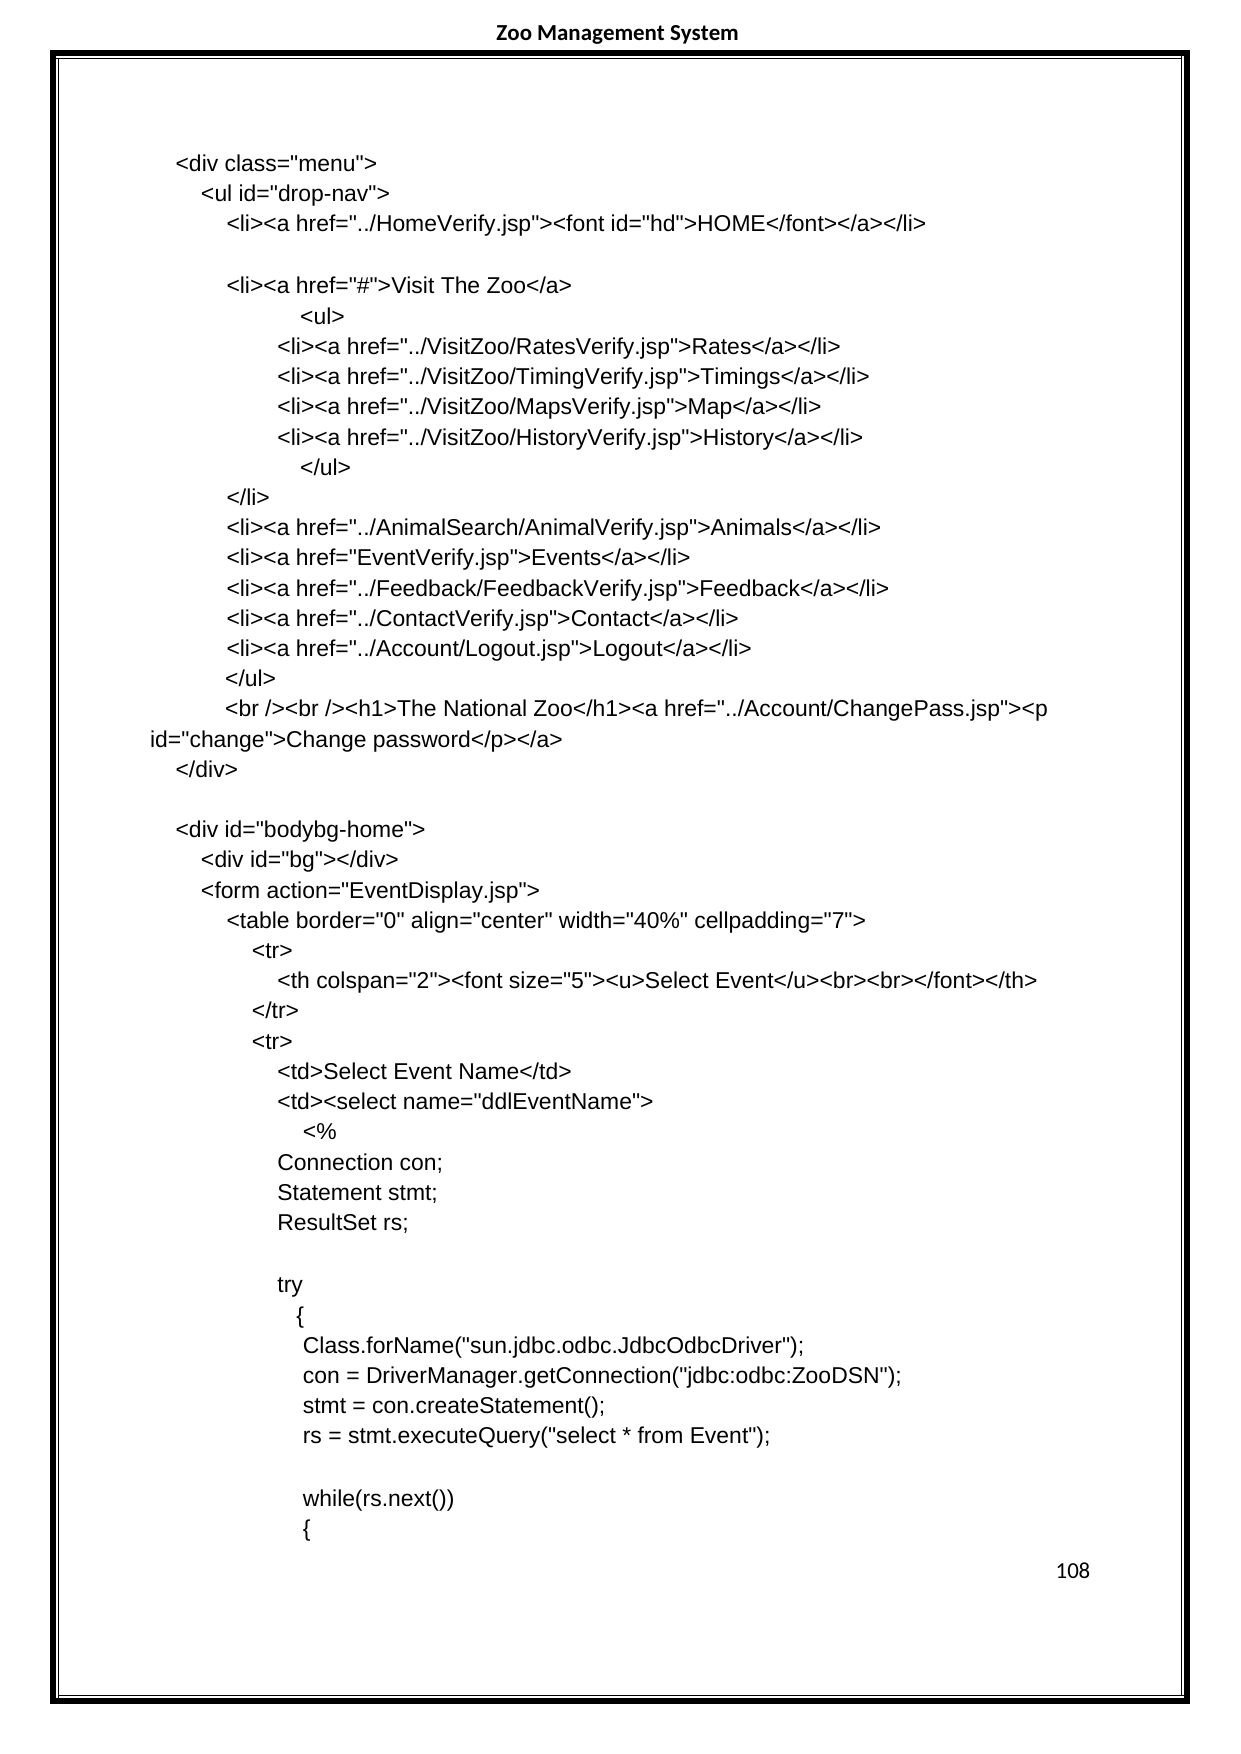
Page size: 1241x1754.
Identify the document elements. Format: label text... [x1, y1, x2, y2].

text <div id="bodybg-home"> [150, 816, 1090, 843]
text <li><a href="../Feedback/FeedbackVerify.jsp">Feedback</a></li> [150, 574, 1090, 601]
text <li><a href="../VisitZoo/RatesVerify.jsp">Rates</a></li> [150, 333, 1090, 359]
text { [150, 1515, 1090, 1541]
text <table border="0" align="center" width="40%" cellpadding="7"> [150, 907, 1090, 933]
text con = DriverManager.getConnection("jdbc:odbc:ZooDSN"); [150, 1362, 1090, 1388]
text <div id="bg"></div> [150, 846, 1090, 873]
text <li><a href="../ContactVerify.jsp">Contact</a></li> [150, 605, 1090, 631]
text <li><a href="../VisitZoo/HistoryVerify.jsp">History</a></li> [150, 423, 1090, 450]
text <li><a href="EventVerify.jsp">Events</a></li> [150, 544, 1090, 571]
text <form action="EventDisplay.jsp"> [150, 877, 1090, 903]
text <li><a href="../AnimalSearch/AnimalVerify.jsp">Animals</a></li> [150, 514, 1090, 541]
text Class.forName("sun.jdbc.odbc.JdbcOdbcDriver"); [150, 1332, 1090, 1358]
text Statement stmt; [150, 1179, 1090, 1205]
text <tr> [150, 937, 1090, 963]
text </div> [150, 756, 1090, 782]
text <br /><br /><h1>The National Zoo</h1><a href="../Account/ChangePass.jsp"><p id="change">Change password</p></a> [150, 695, 1090, 752]
text <div class="menu"> [150, 150, 1090, 176]
text { [150, 1302, 1090, 1328]
text <ul id="drop-nav"> [150, 180, 1090, 207]
text <li><a href="../Account/Logout.jsp">Logout</a></li> [150, 635, 1090, 661]
text </ul> [150, 454, 1090, 480]
text </ul> [150, 665, 1090, 692]
text while(rs.next()) [150, 1485, 1090, 1511]
text <tr> [150, 1028, 1090, 1054]
text <li><a href="../HomeVerify.jsp"><font id="hd">HOME</font></a></li> [150, 210, 1090, 237]
text rs = stmt.executeQuery("select * from Event"); [150, 1422, 1090, 1449]
text stmt = con.createStatement(); [150, 1392, 1090, 1418]
text <% [150, 1118, 1090, 1145]
text Connection con; [150, 1148, 1090, 1175]
text <td>Select Event Name</td> [150, 1058, 1090, 1084]
text <li><a href="#">Visit The Zoo</a> [150, 272, 1090, 299]
text <th colspan="2"><font size="5"><u>Select Event</u><br><br></font></th> [150, 967, 1090, 994]
text try [150, 1271, 1090, 1298]
text <li><a href="../VisitZoo/TimingVerify.jsp">Timings</a></li> [150, 363, 1090, 389]
text ResultSet rs; [150, 1209, 1090, 1235]
text </li> [150, 484, 1090, 510]
text <ul> [150, 303, 1090, 329]
text <td><select name="ddlEventName"> [150, 1088, 1090, 1114]
text </tr> [150, 997, 1090, 1024]
text <li><a href="../VisitZoo/MapsVerify.jsp">Map</a></li> [150, 393, 1090, 420]
